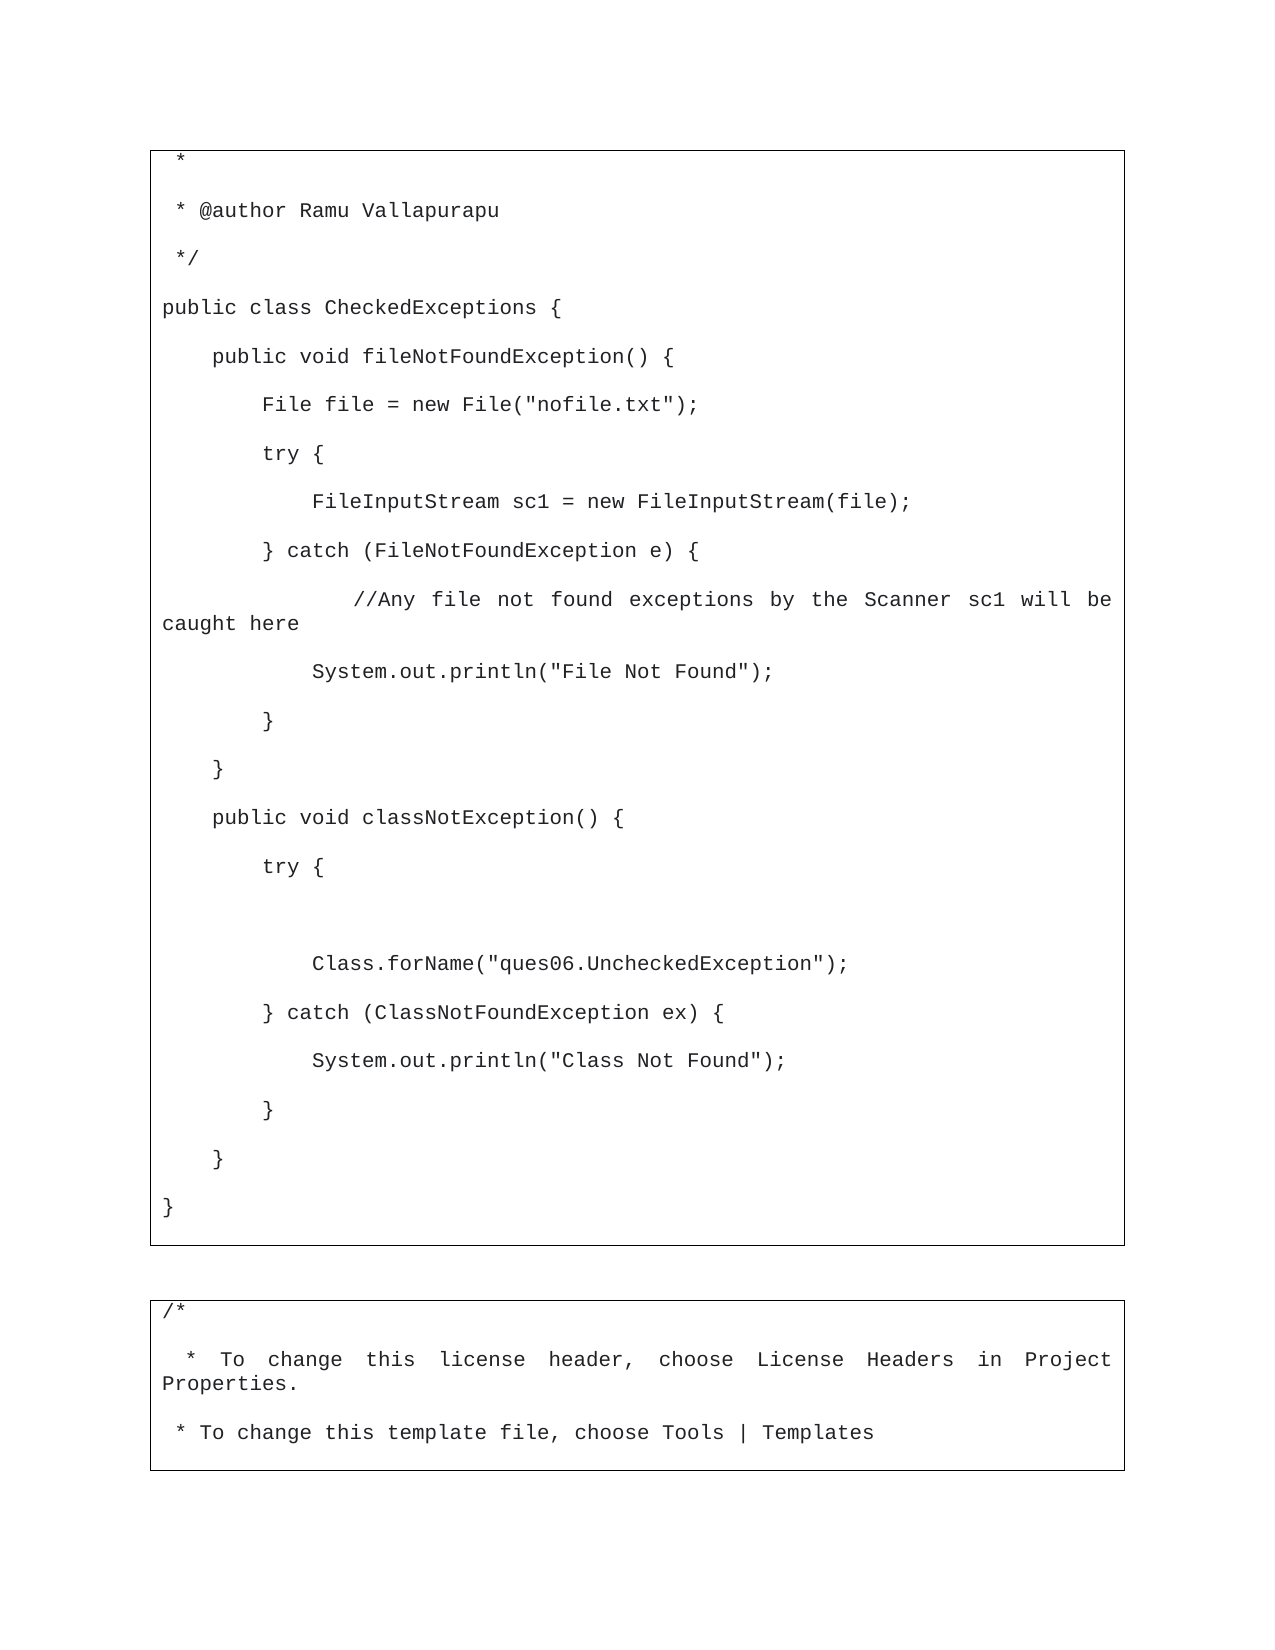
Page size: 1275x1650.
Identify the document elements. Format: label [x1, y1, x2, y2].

table_header [151, 1301, 1124, 1470]
table_header [151, 151, 1124, 1245]
